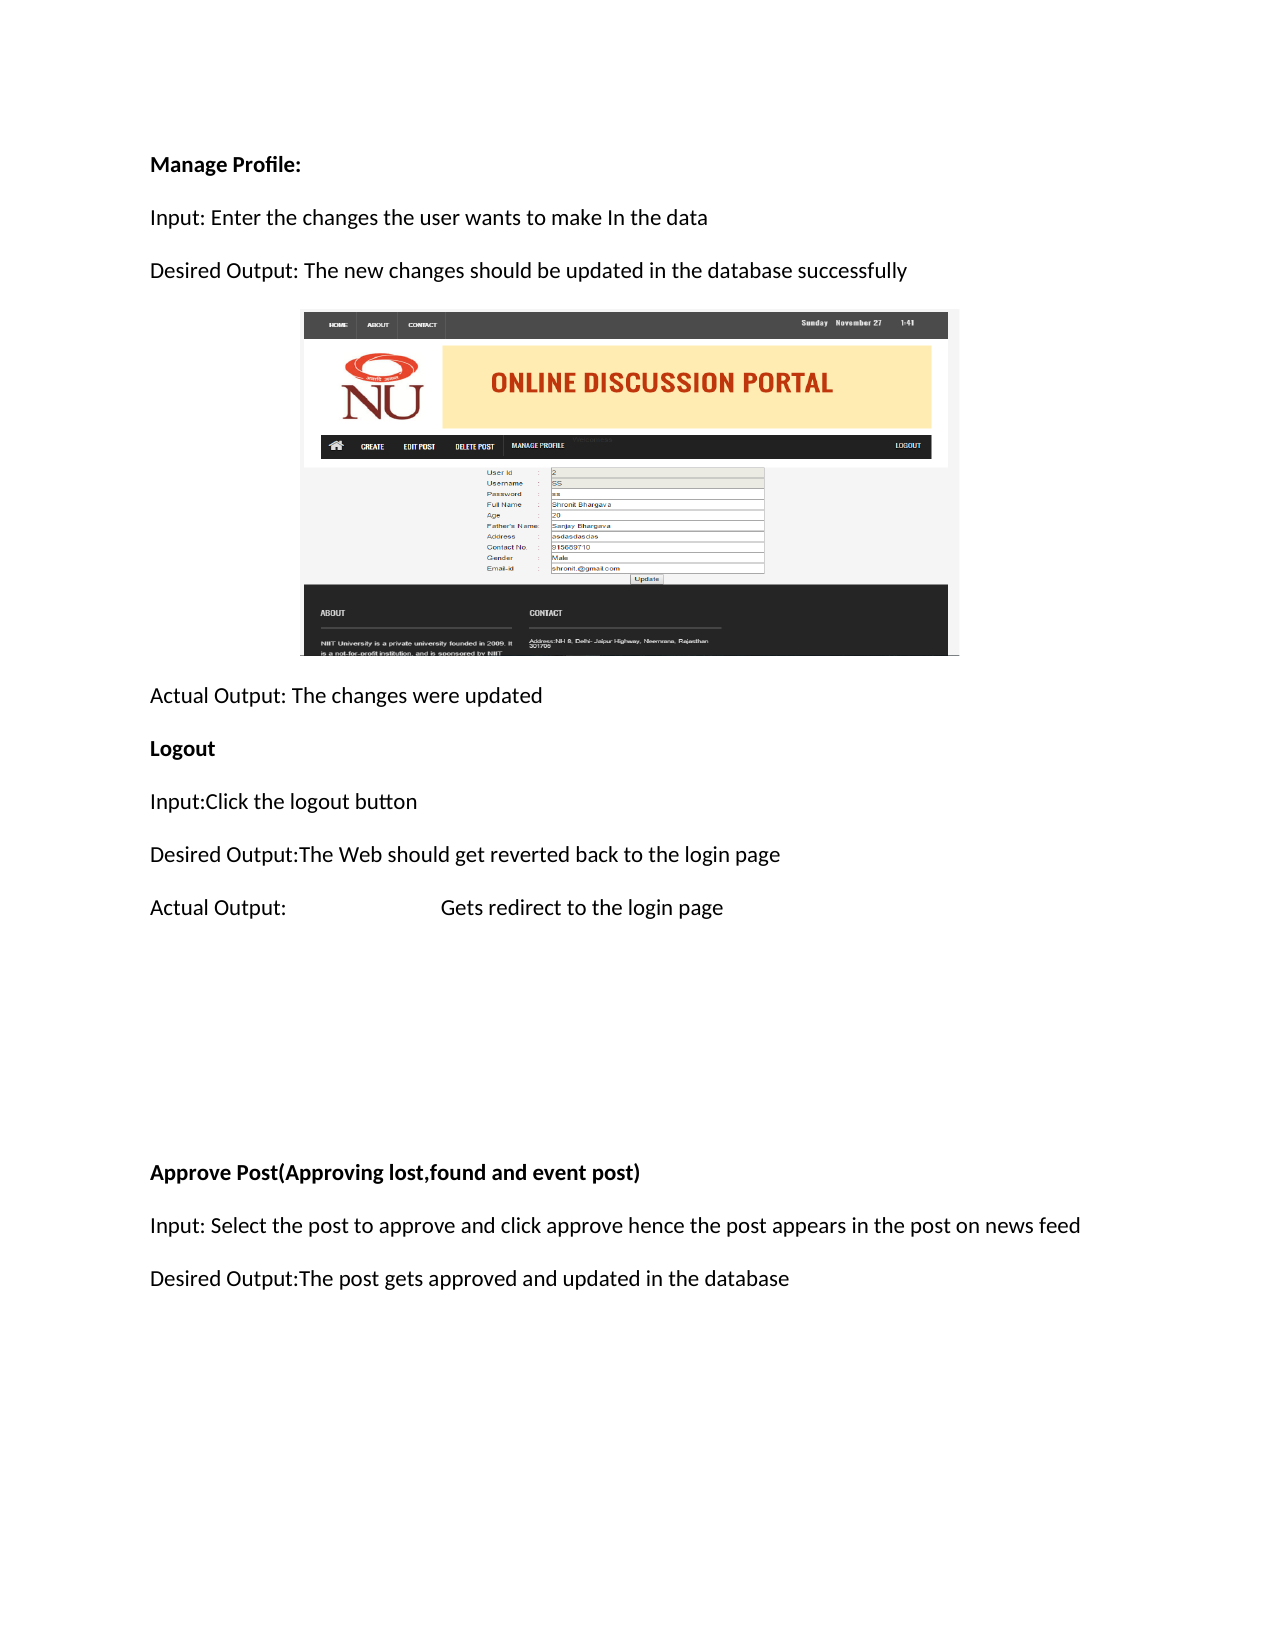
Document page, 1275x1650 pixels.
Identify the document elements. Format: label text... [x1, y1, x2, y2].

text Logout [150, 734, 1125, 762]
text Input:Click the logout button [150, 787, 1125, 815]
text Actual Output: Gets redirect to the login page [150, 893, 1125, 921]
text Desired Output:The post gets approved and updated in the database [150, 1264, 1125, 1292]
text Manage Profile: [150, 150, 1125, 178]
picture [300, 309, 960, 656]
text Actual Output: The changes were updated [150, 681, 1125, 709]
text Desired Output:The Web should get reverted back to the login page [150, 840, 1125, 868]
text Approve Post(Approving lost,found and event post) [150, 1158, 1125, 1186]
text Desired Output: The new changes should be updated in the database successfully [150, 256, 1125, 284]
text Input: Enter the changes the user wants to make In the data [150, 203, 1125, 231]
text Input: Select the post to approve and click approve hence the post appears in the post on news feed [150, 1211, 1125, 1239]
